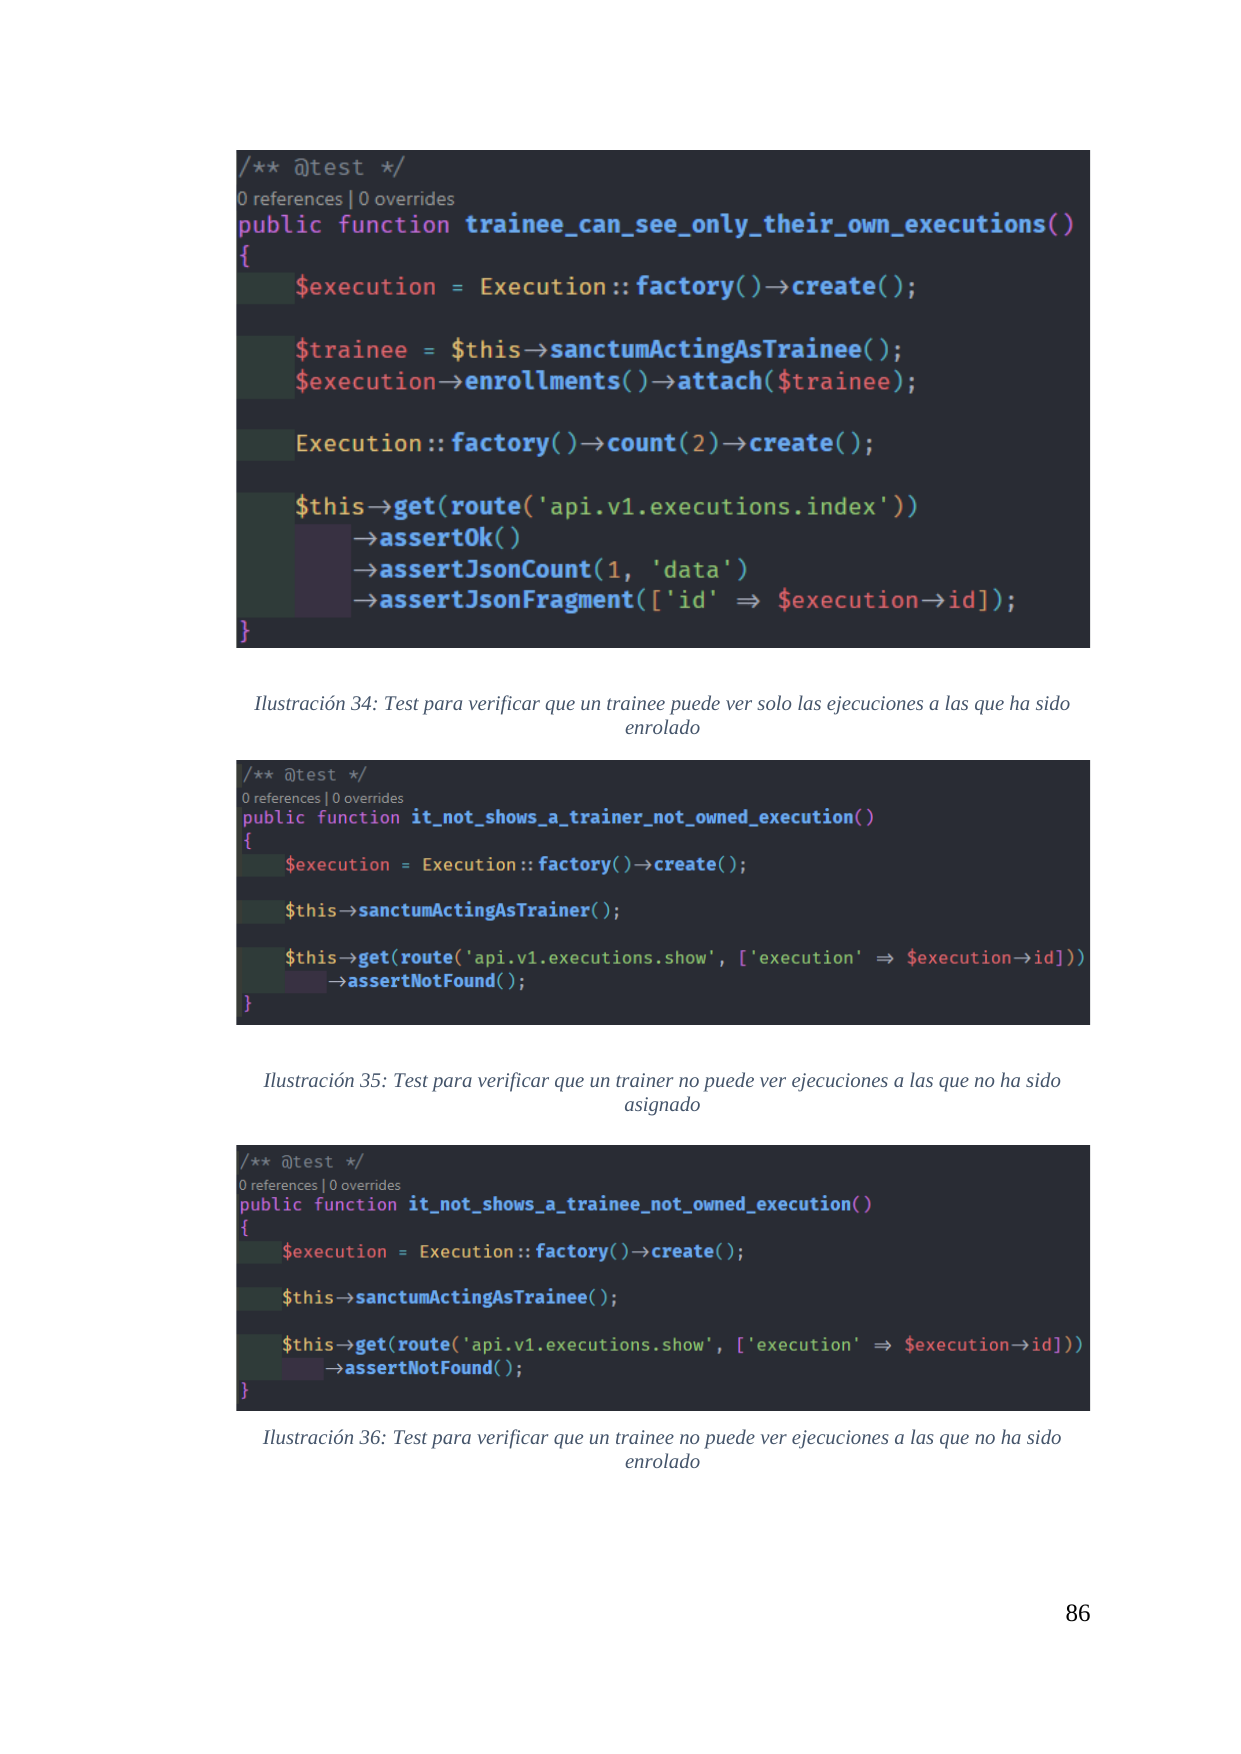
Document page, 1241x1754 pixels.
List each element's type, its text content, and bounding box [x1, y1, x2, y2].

picture [236, 760, 1091, 1025]
picture [236, 1145, 1091, 1411]
picture [236, 150, 1091, 648]
